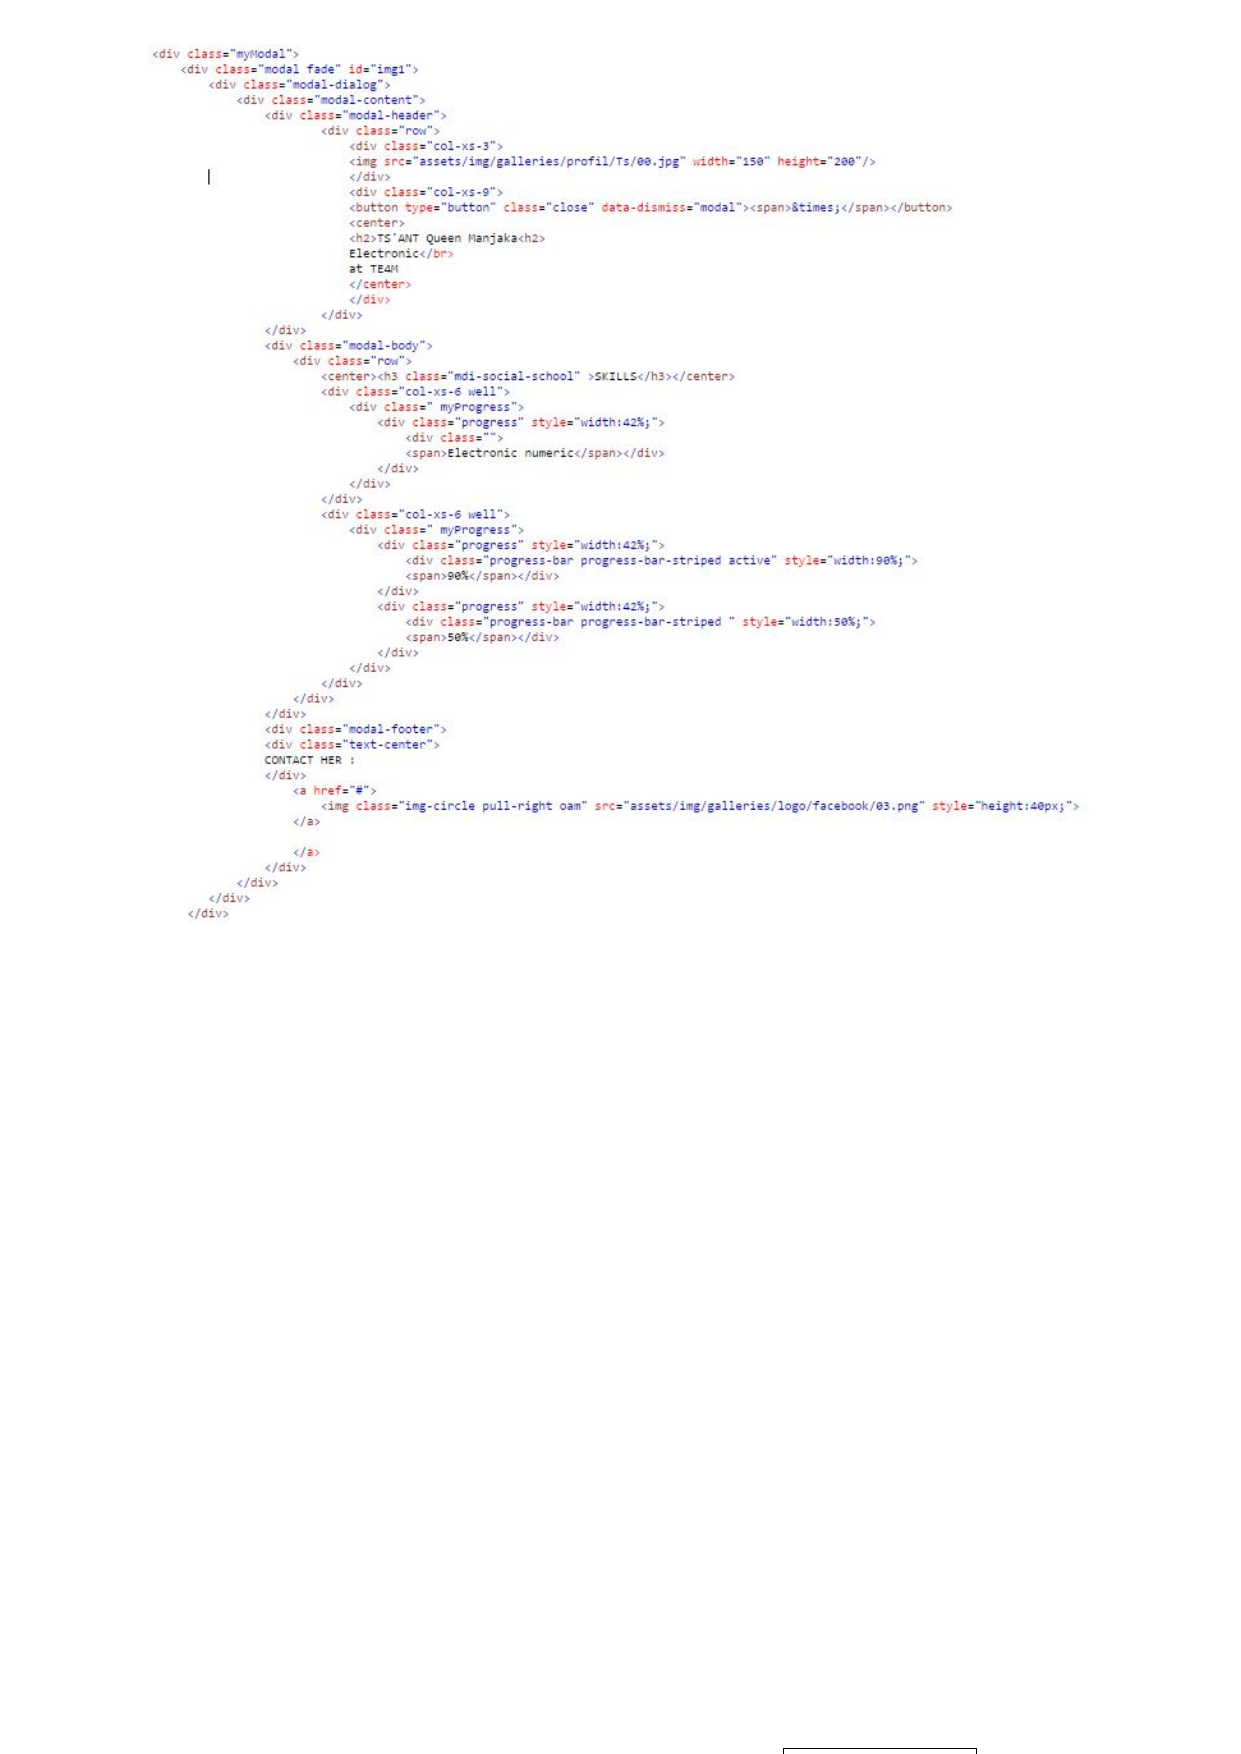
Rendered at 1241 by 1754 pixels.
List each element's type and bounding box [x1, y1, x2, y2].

picture [147, 44, 1093, 929]
